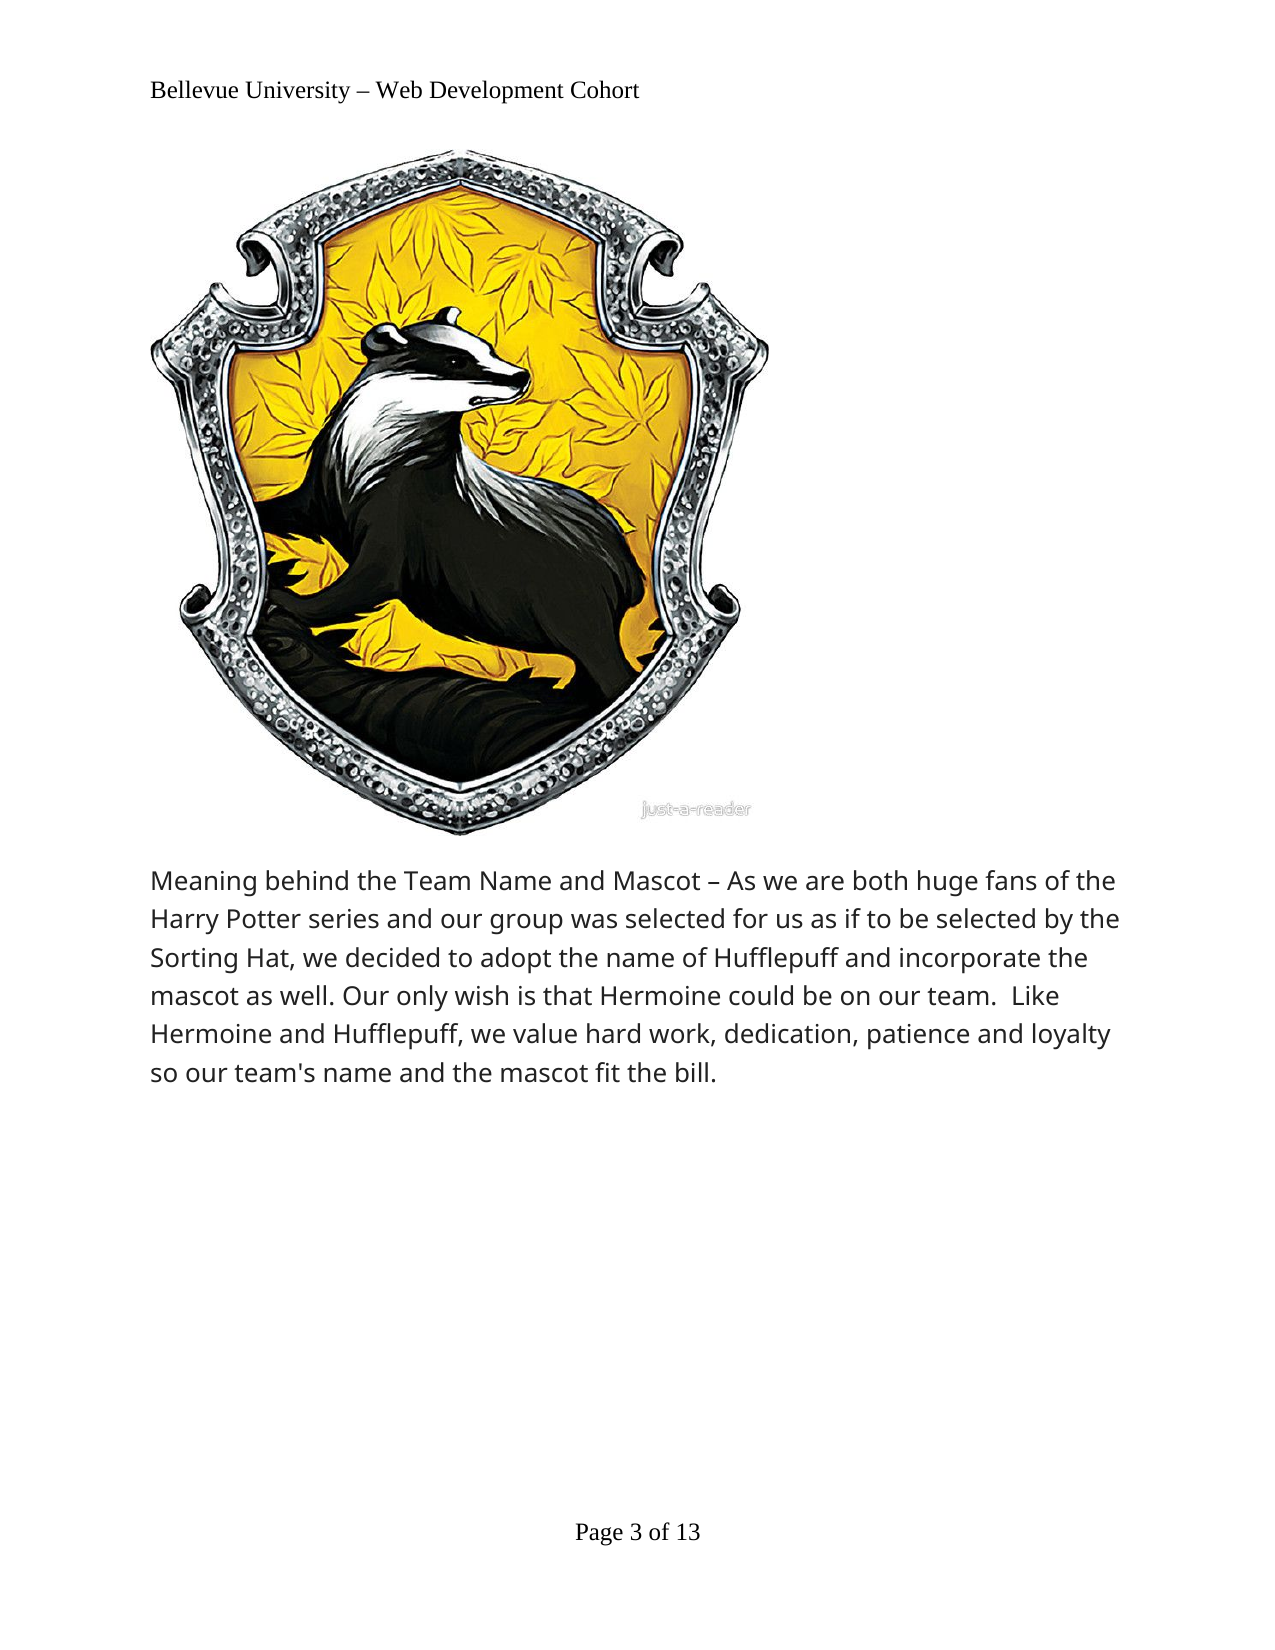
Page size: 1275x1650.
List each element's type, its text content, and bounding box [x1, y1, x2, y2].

text Meaning behind the Team Name and Mascot – As we are both huge fans of the Harry Potter series and our group was selected for us as if to be selected by the Sorting Hat, we decided to adopt the name of Hufflepuff and incorporate the mascot as well. Our only wish is that Hermoine could be on our team. Like Hermoine and Hufflepuff, we value hard work, dedication, patience and loyalty so our team's name and the mascot fit the bill. [150, 863, 1125, 1090]
